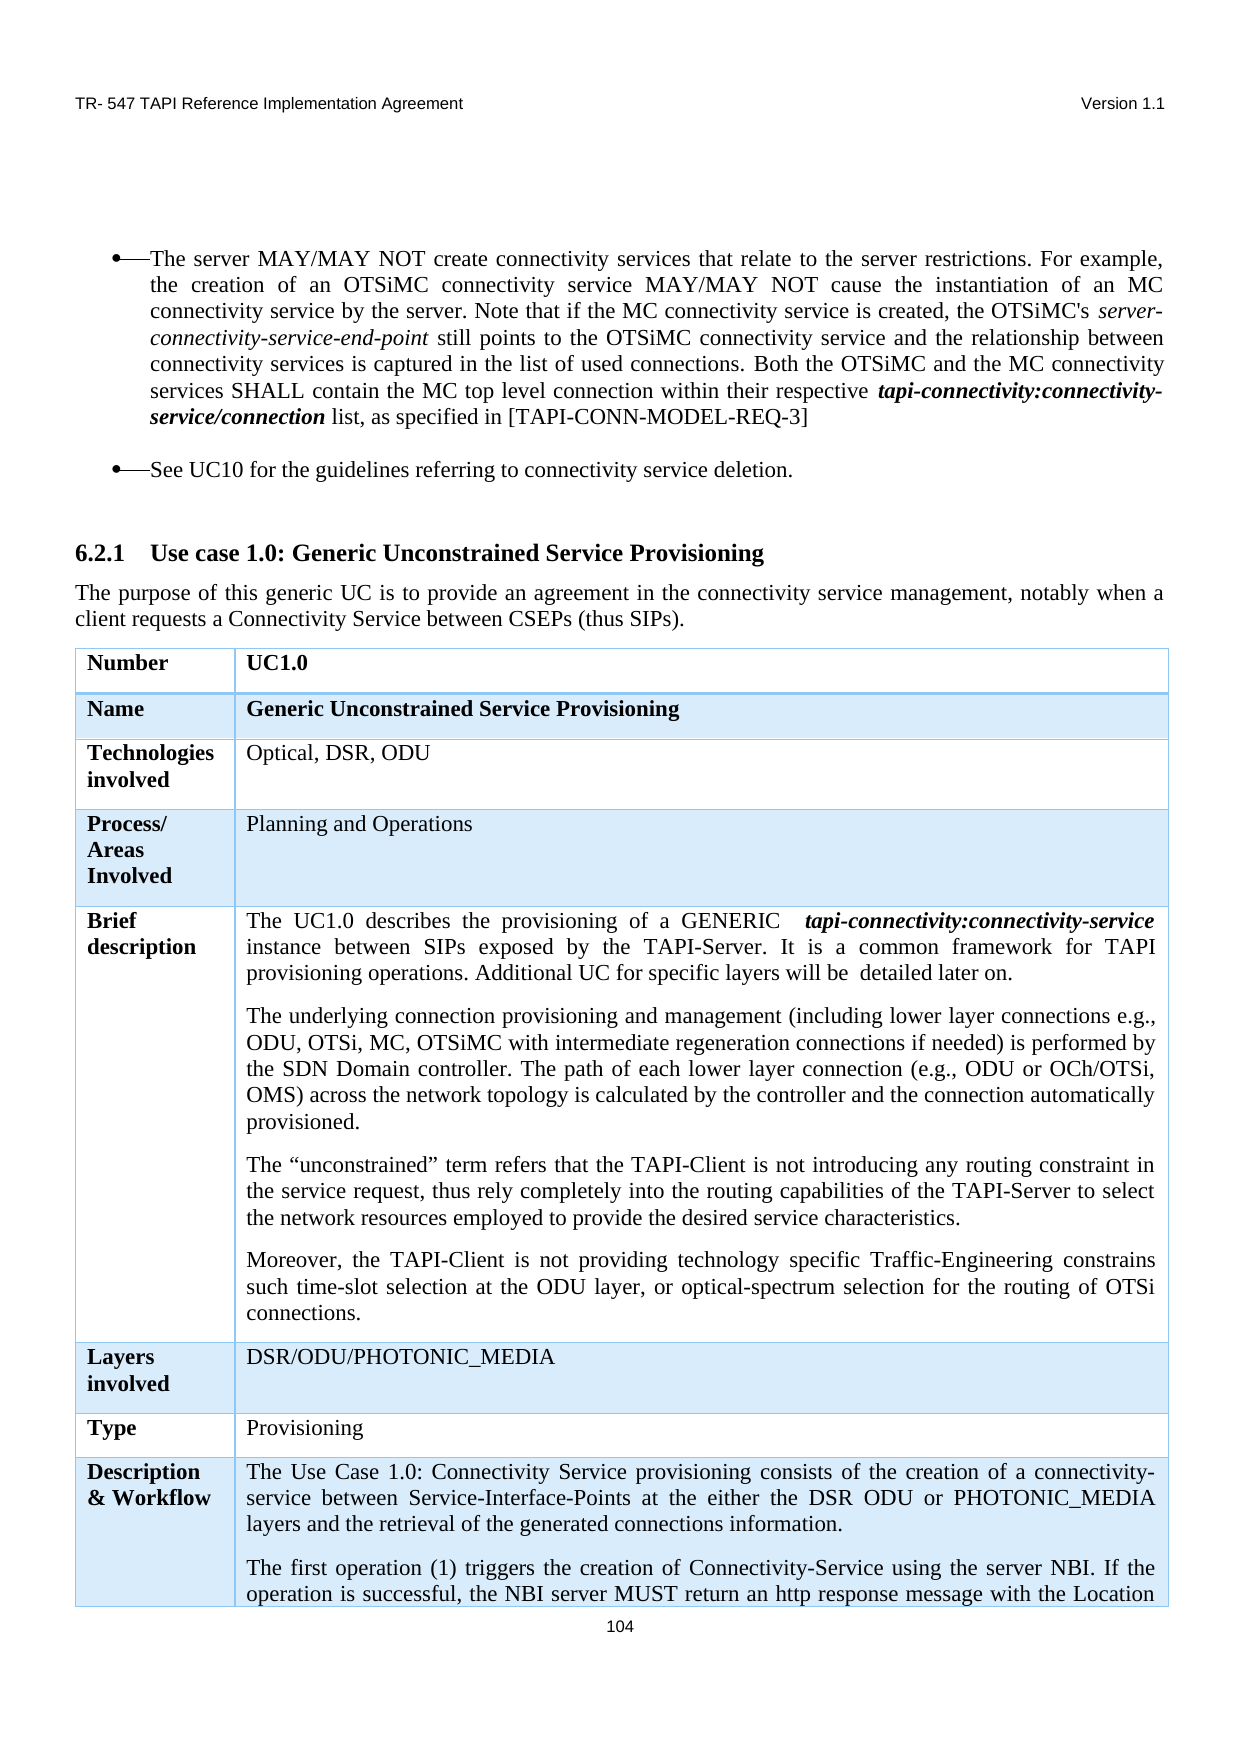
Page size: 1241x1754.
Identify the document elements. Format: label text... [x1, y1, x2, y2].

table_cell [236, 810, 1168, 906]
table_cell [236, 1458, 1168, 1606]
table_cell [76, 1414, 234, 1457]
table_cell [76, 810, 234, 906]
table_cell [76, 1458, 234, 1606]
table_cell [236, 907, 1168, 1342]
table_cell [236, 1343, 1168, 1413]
list See UC10 for the guidelines referring to connectivity service deletion. [112, 456, 1165, 482]
list The server MAY/MAY NOT create connectivity services that relate to the server restrictions. For example, the creation of an OTSiMC connectivity service MAY/MAY NOT cause the instantiation of an MC connectivity service by the server. Note that if the MC connectivity service is created, the OTSiMC's server-connectivity-service-end-point still points to the OTSiMC connectivity service and the relationship between connectivity services is captured in the list of used connections. Both the OTSiMC and the MC connectivity services SHALL contain the MC top level connection within their respective tapi-connectivity:connectivity-service/connection list, as specified in [TAPI-CONN-MODEL-REQ-3] [112, 245, 1165, 429]
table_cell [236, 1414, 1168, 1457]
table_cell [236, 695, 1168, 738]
subtitle Use case 1.0: Generic Unconstrained Service Provisioning [75, 538, 1165, 566]
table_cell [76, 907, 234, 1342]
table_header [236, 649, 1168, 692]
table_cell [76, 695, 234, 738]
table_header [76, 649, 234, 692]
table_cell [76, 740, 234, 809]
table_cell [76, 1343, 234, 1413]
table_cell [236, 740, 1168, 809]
text The purpose of this generic UC is to provide an agreement in the connectivity service management, notably when a client requests a Connectivity Service between CSEPs (thus SIPs). [75, 579, 1165, 632]
